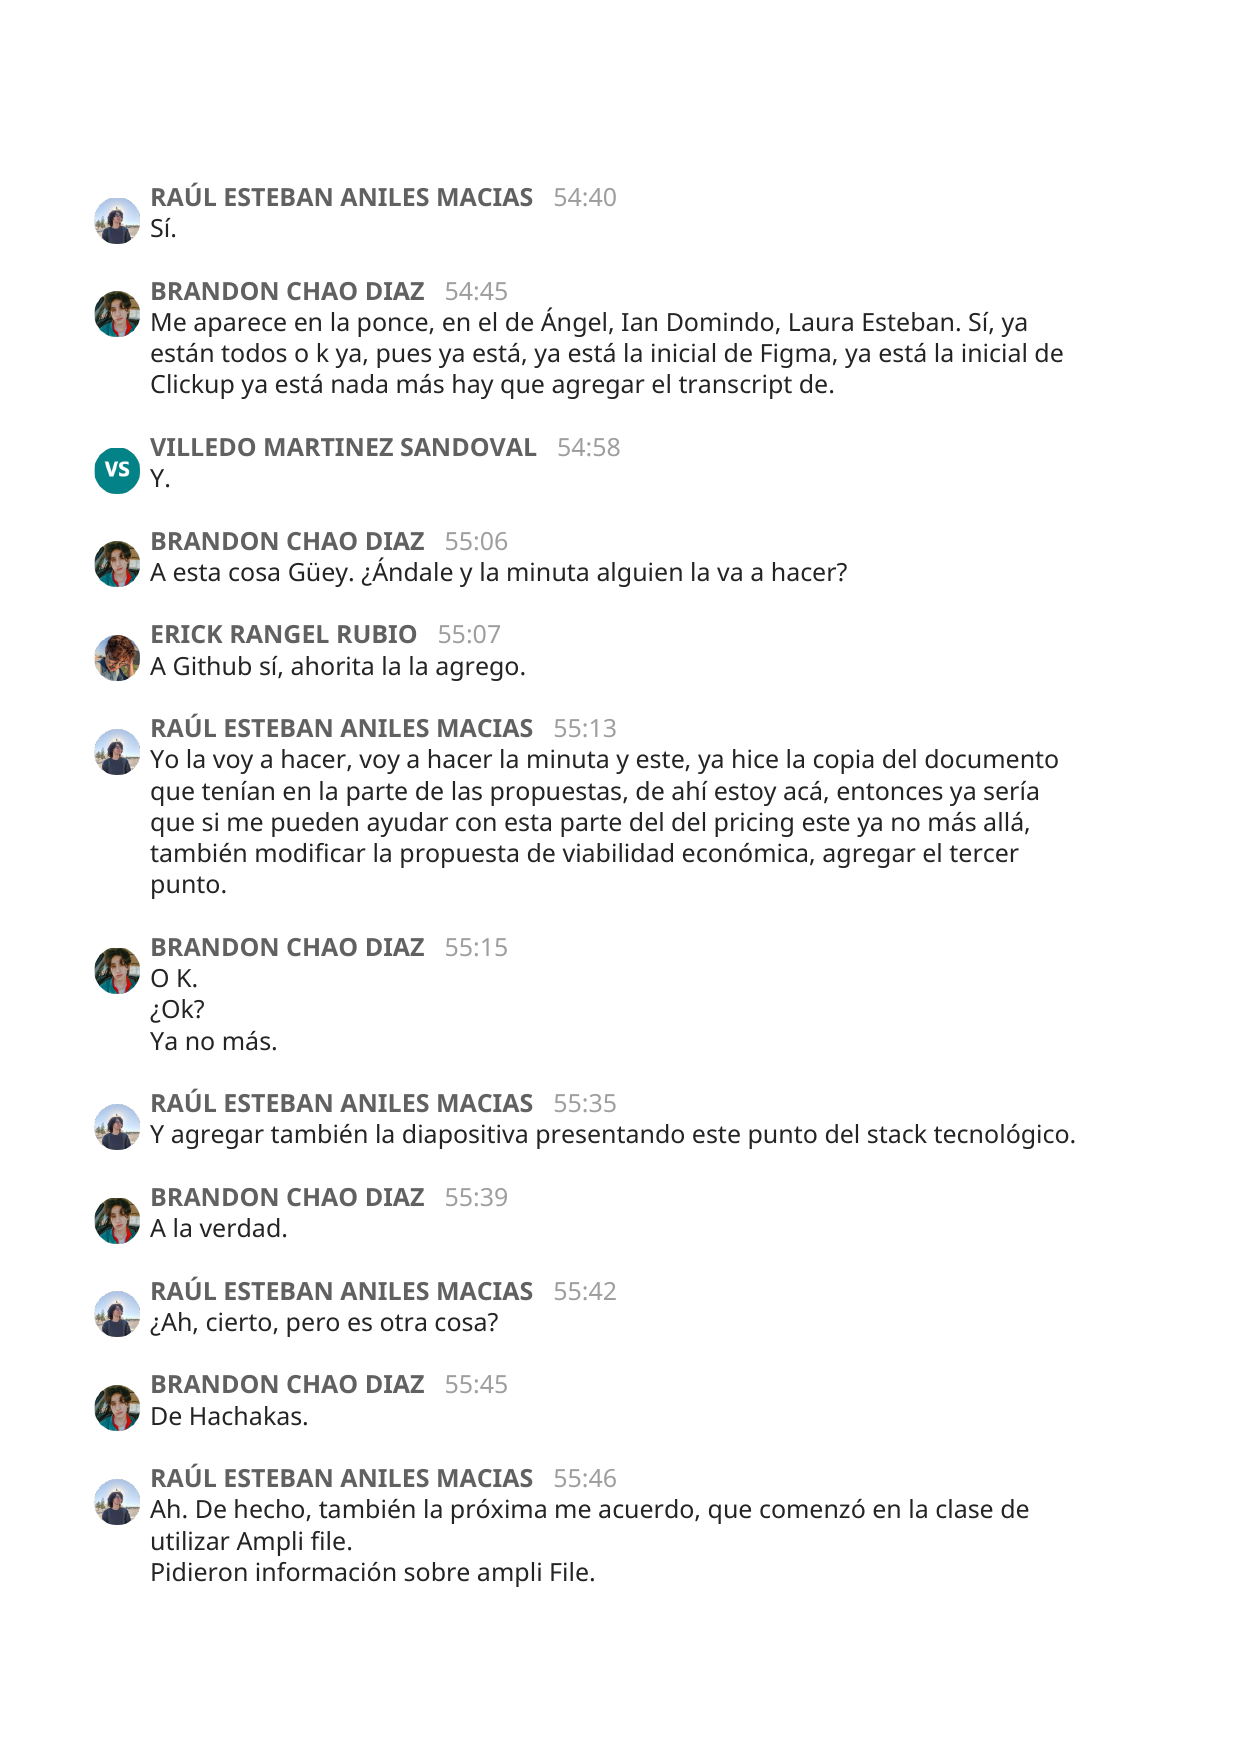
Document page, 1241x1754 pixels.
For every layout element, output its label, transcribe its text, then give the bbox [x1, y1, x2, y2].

text BRANDON CHAO DIAZ 55:06 A esta cosa Güey. ¿Ándale y la minuta alguien la va a hacer? [150, 494, 1090, 587]
picture [94, 729, 140, 775]
text BRANDON CHAO DIAZ 55:45 De Hachakas. [150, 1337, 1090, 1431]
text BRANDON CHAO DIAZ 55:15 O K. ¿Ok? Ya no más. [150, 900, 1090, 1056]
picture [94, 448, 140, 494]
text RAÚL ESTEBAN ANILES MACIAS 55:13 Yo la voy a hacer, voy a hacer la minuta y este, ya hice la copia del documento que tenían en la parte de las propuestas, de ahí estoy acá, entonces ya sería que si me pueden ayudar con esta parte del del pricing este ya no más allá, también modificar la propuesta de viabilidad económica, agregar el tercer punto. [150, 681, 1090, 900]
text ERICK RANGEL RUBIO 55:07 A Github sí, ahorita la la agrego. [150, 587, 1090, 681]
picture [94, 291, 140, 337]
picture [94, 1385, 140, 1431]
text RAÚL ESTEBAN ANILES MACIAS 55:35 Y agregar también la diapositiva presentando este punto del stack tecnológico. [150, 1056, 1090, 1150]
text VILLEDO MARTINEZ SANDOVAL 54:58 Y. [150, 400, 1090, 494]
text RAÚL ESTEBAN ANILES MACIAS 54:40 Sí. [150, 150, 1090, 244]
text BRANDON CHAO DIAZ 55:39 A la verdad. [150, 1150, 1090, 1244]
picture [94, 1104, 140, 1150]
picture [94, 1291, 140, 1337]
picture [94, 198, 140, 244]
text RAÚL ESTEBAN ANILES MACIAS 55:46 Ah. De hecho, también la próxima me acuerdo, que comenzó en la clase de utilizar Ampli file. Pidieron información sobre ampli File. [150, 1431, 1090, 1587]
picture [94, 635, 140, 681]
picture [94, 1198, 140, 1244]
text RAÚL ESTEBAN ANILES MACIAS 55:42 ¿Ah, cierto, pero es otra cosa? [150, 1244, 1090, 1337]
picture [94, 541, 140, 587]
picture [94, 948, 140, 994]
picture [94, 1479, 140, 1525]
text BRANDON CHAO DIAZ 54:45 Me aparece en la ponce, en el de Ángel, Ian Domindo, Laura Esteban. Sí, ya están todos o k ya, pues ya está, ya está la inicial de Figma, ya está la inicial de Clickup ya está nada más hay que agregar el transcript de. [150, 244, 1090, 400]
